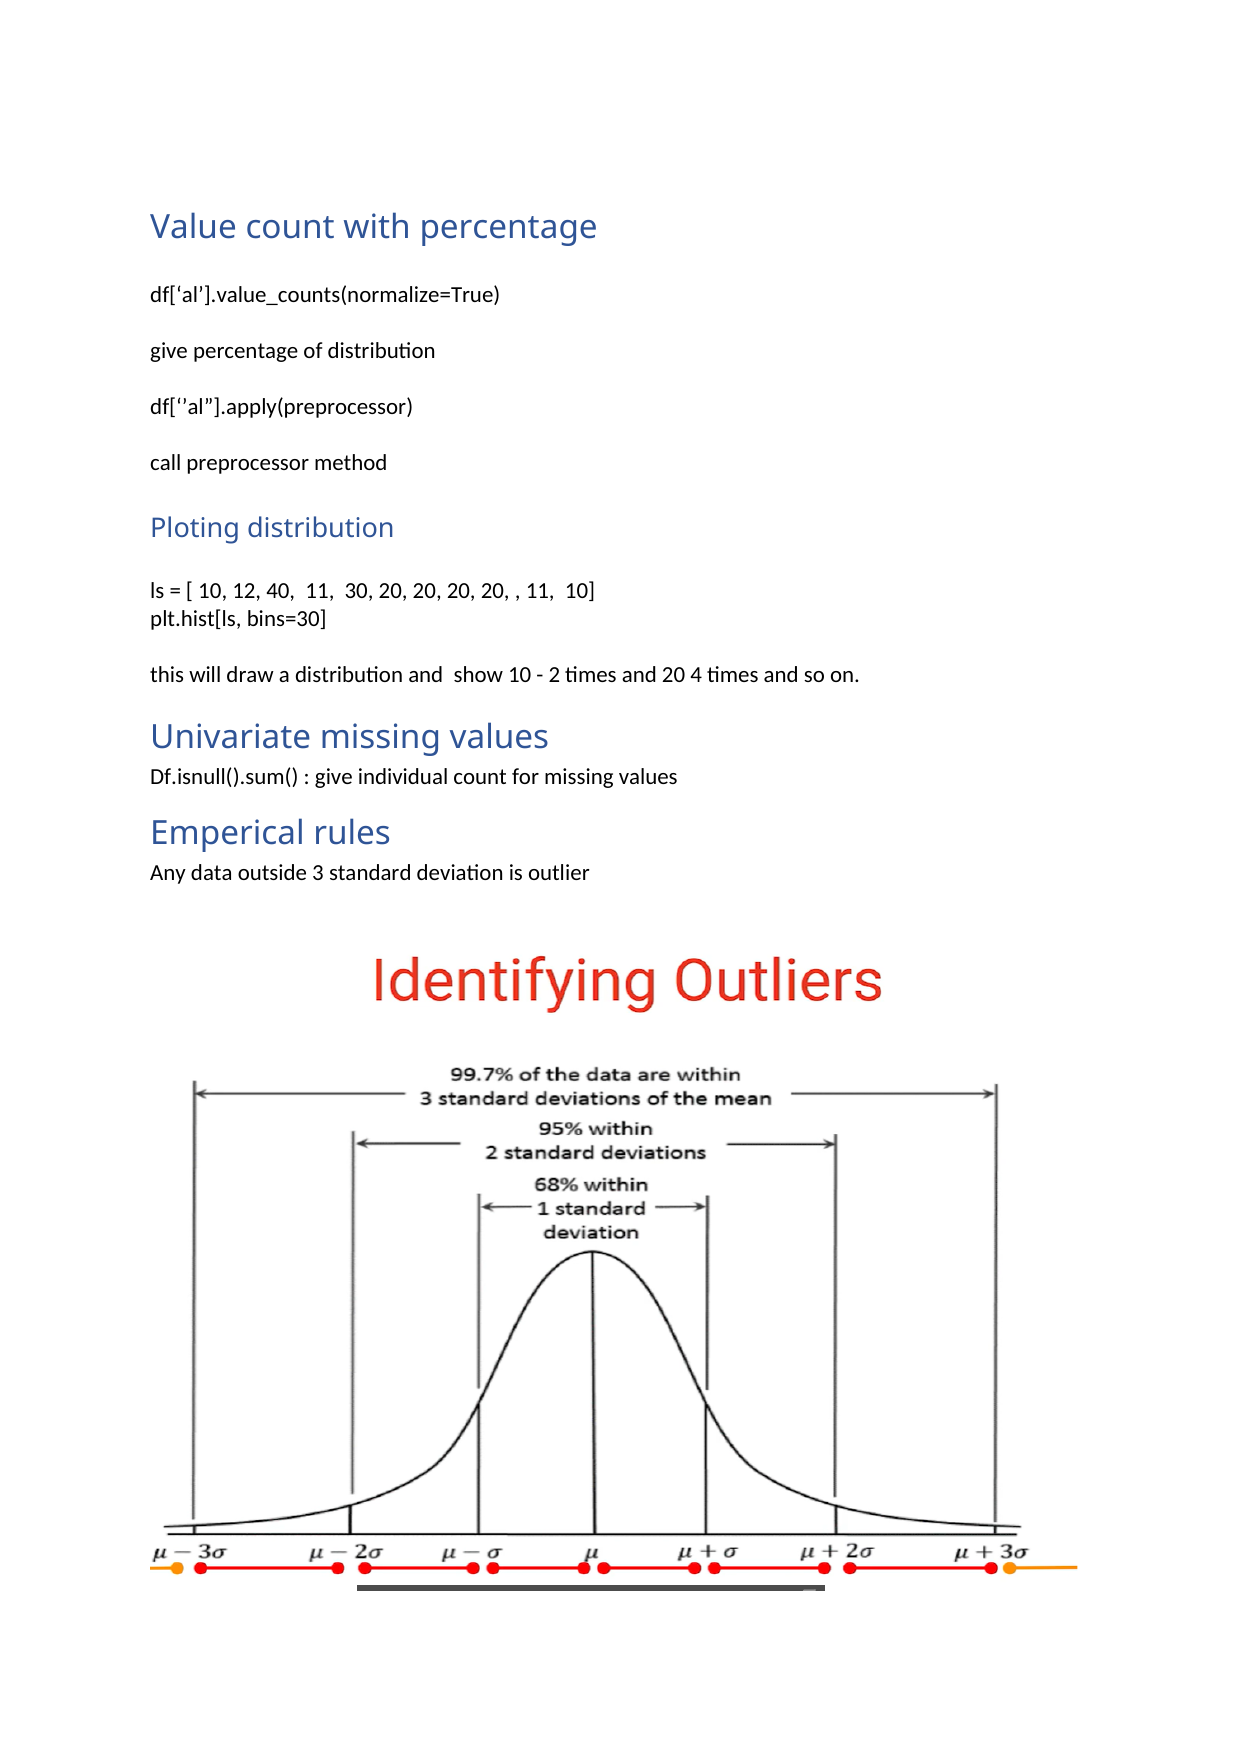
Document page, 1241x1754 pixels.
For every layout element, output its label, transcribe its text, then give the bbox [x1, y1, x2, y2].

text give percentage of distribution [150, 336, 1090, 364]
picture [150, 951, 1078, 1591]
text df[‘’al”].apply(preprocessor) [150, 392, 1090, 420]
text this will draw a distribution and show 10 - 2 times and 20 4 times and so on. [150, 660, 1090, 688]
text Df.isnull().sum() : give individual count for missing values [150, 762, 1090, 790]
subtitle Value count with percentage [150, 203, 1090, 248]
text ls = [ 10, 12, 40, 11, 30, 20, 20, 20, 20, , 11, 10] [150, 576, 1090, 604]
text df[‘al’].value_counts(normalize=True) [150, 280, 1090, 308]
text plt.hist[ls, bins=30] [150, 604, 1090, 632]
text call preprocessor method [150, 448, 1090, 476]
text Any data outside 3 standard deviation is outlier [150, 858, 1090, 886]
subtitle Ploting distribution [150, 508, 1090, 545]
subtitle Univariate missing values [150, 713, 1090, 759]
subtitle Emperical rules [150, 809, 1090, 854]
